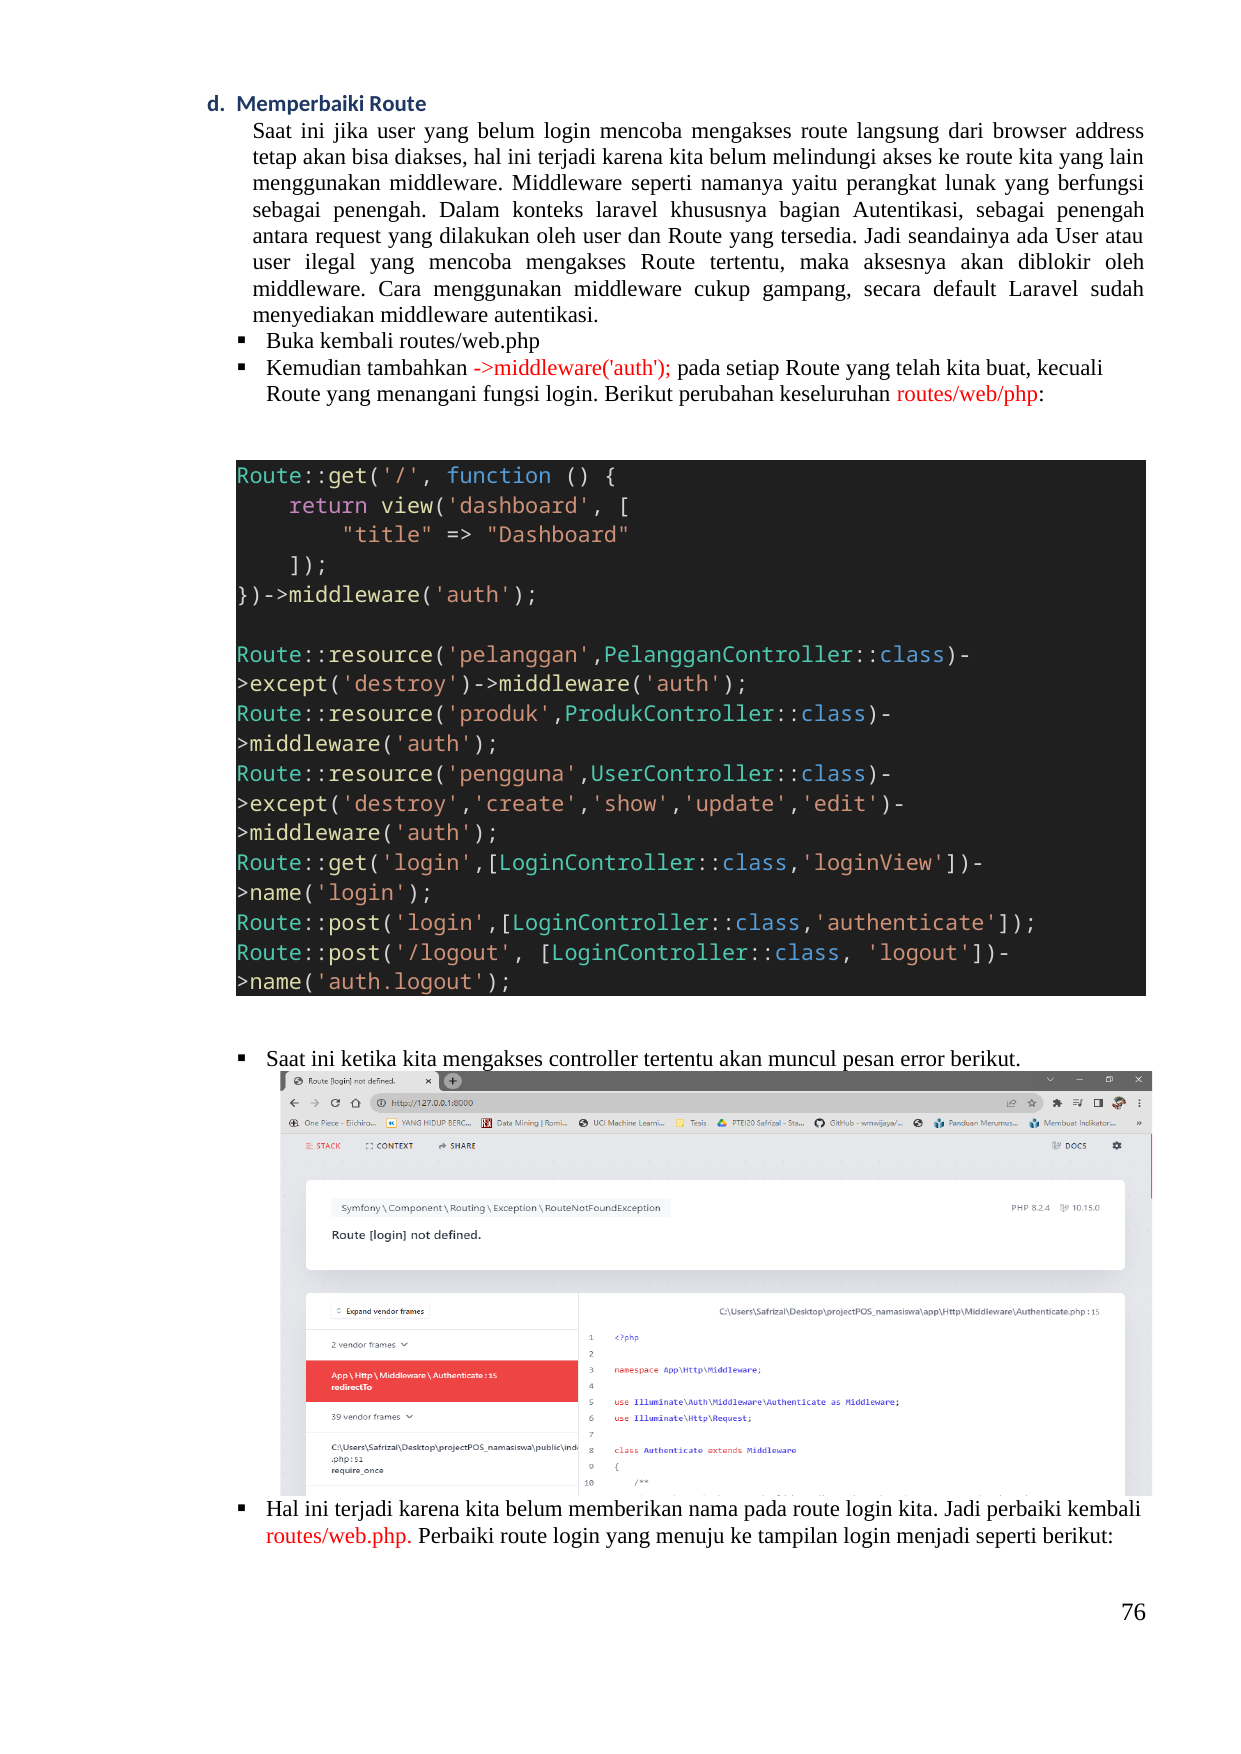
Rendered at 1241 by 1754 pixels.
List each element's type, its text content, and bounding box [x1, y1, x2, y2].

text Route::get('login',[LoginController::class,'loginView'])->name('login'); [236, 847, 1146, 907]
text Route::resource('produk',ProdukController::class)->middleware('auth'); [236, 698, 1146, 758]
text Route::post('login',[LoginController::class,'authenticate']); [236, 907, 1146, 937]
text Route::post('/logout', [LoginController::class, 'logout'])->name('auth.logout'); [236, 937, 1146, 996]
list Hal ini terjadi karena kita belum memberikan nama pada route login kita. Jadi perbaiki kembali routes/web.php. Perbaiki route login yang menuju ke tampilan login menjadi seperti berikut: [236, 1495, 1146, 1548]
list Buka kembali routes/web.php [236, 327, 1146, 354]
list Kemudian tambahkan ->middleware('auth'); pada setiap Route yang telah kita buat, kecuali Route yang menangani fungsi login. Berikut perubahan keseluruhan routes/web/php: [236, 354, 1146, 407]
text Route::get('/', function () { [236, 460, 1146, 490]
text return view('dashboard', [ [236, 490, 1146, 519]
picture [280, 1071, 1153, 1496]
text "title" => "Dashboard" [236, 519, 1146, 549]
text Route::resource('pelanggan',PelangganController::class)->except('destroy')->middleware('auth'); [236, 639, 1146, 698]
text Saat ini jika user yang belum login mencoba mengakses route langsung dari browser address tetap akan bisa diakses, hal ini terjadi karena kita belum melindungi akses ke route kita yang lain menggunakan middleware. Middleware seperti namanya yaitu perangkat lunak yang berfungsi sebagai penengah. Dalam konteks laravel khususnya bagian Autentikasi, sebagai penengah antara request yang dilakukan oleh user dan Route yang tersedia. Jadi seandainya ada User atau user ilegal yang mencoba mengakses Route tertentu, maka aksesnya akan diblokir oleh middleware. Cara menggunakan middleware cukup gampang, secara default Laravel sudah menyediakan middleware autentikasi. [252, 117, 1146, 327]
subtitle Memperbaiki Route [207, 89, 1146, 117]
text Route::resource('pengguna',UserController::class)->except('destroy','create','show','update','edit')->middleware('auth'); [236, 758, 1146, 847]
text ]); [236, 549, 1146, 579]
list Saat ini ketika kita mengakses controller tertentu akan muncul pesan error berikut. [236, 1045, 1146, 1072]
text })->middleware('auth'); [236, 579, 1146, 609]
